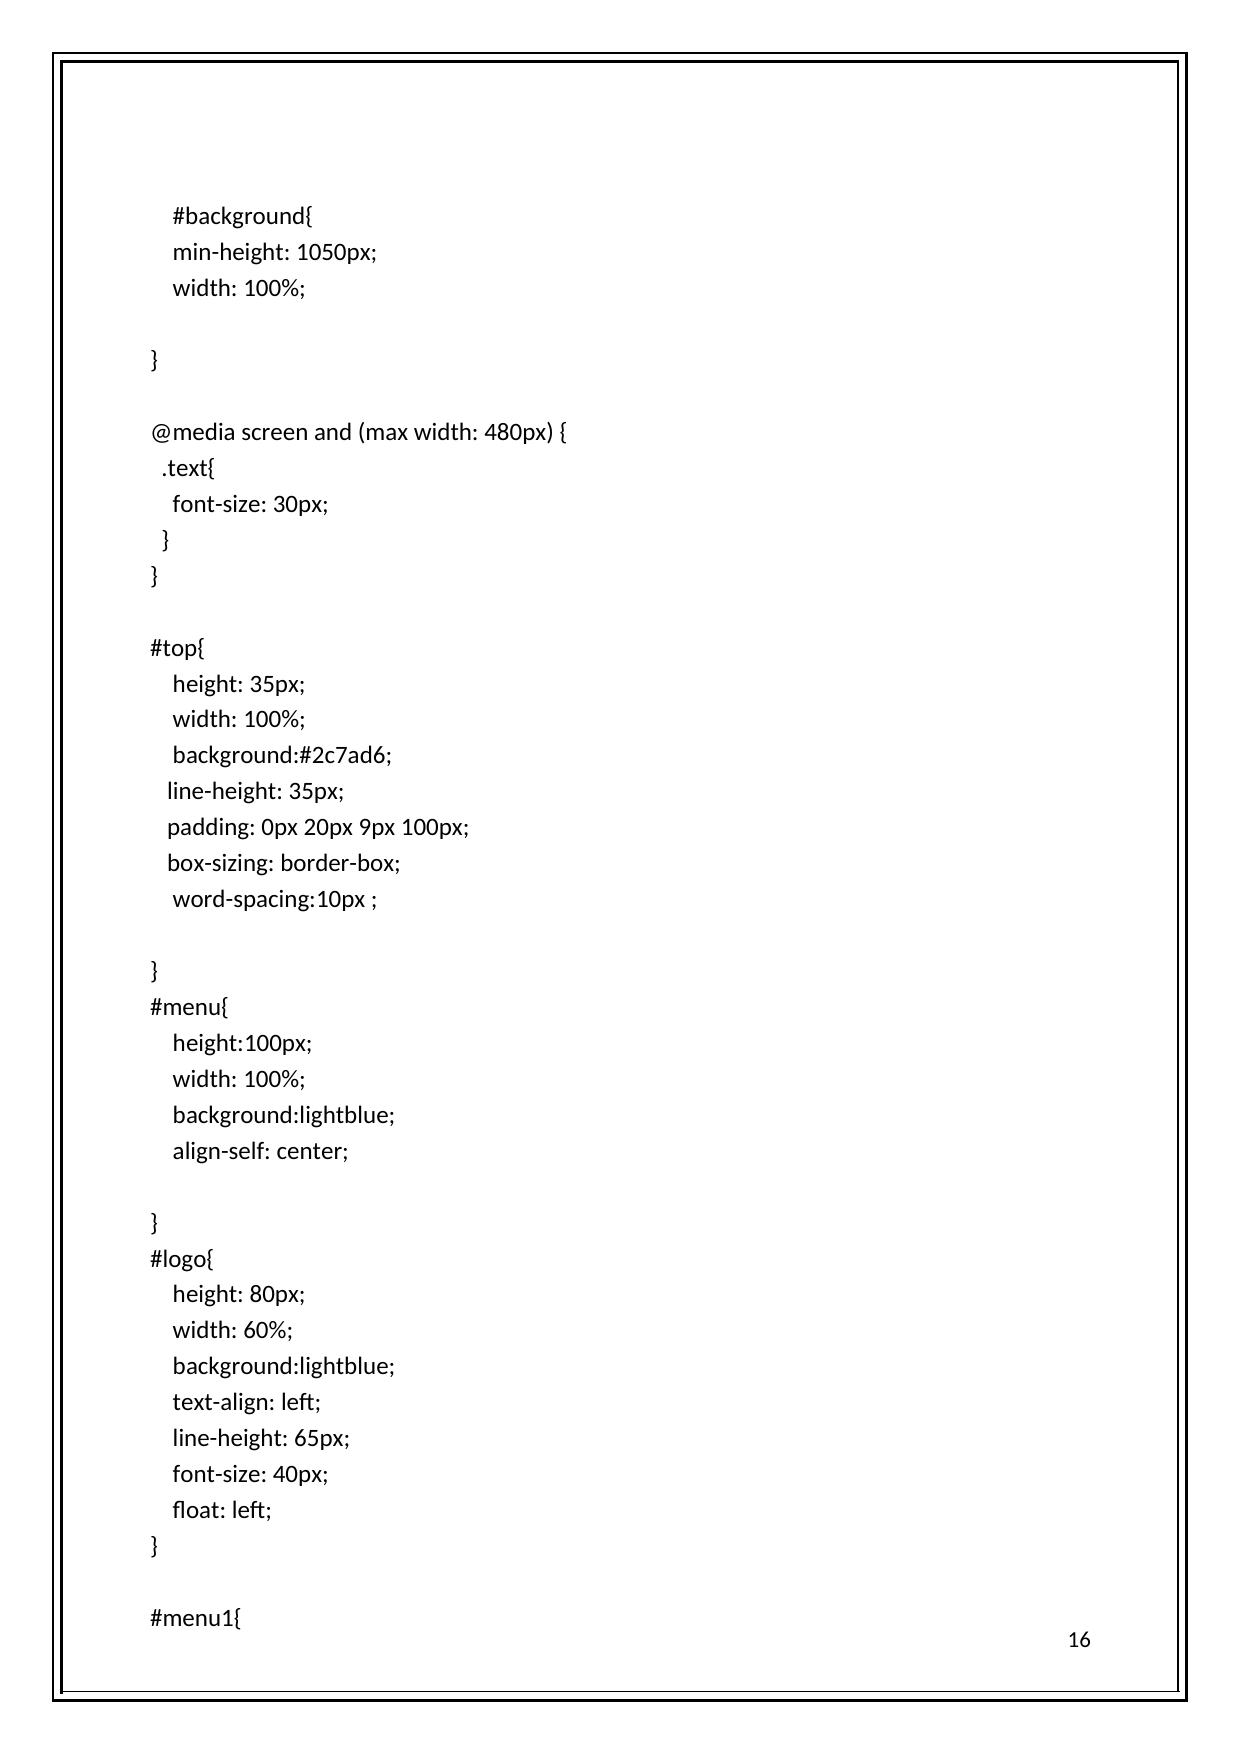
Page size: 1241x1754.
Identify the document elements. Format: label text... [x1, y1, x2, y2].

subtitle } [150, 1207, 1103, 1237]
subtitle .text{ [150, 452, 1103, 483]
subtitle } [150, 1530, 1103, 1561]
subtitle #menu{ [150, 991, 1103, 1022]
subtitle align-self: center; [150, 1135, 1103, 1165]
subtitle padding: 0px 20px 9px 100px; [150, 811, 1103, 842]
subtitle width: 100%; [150, 1063, 1103, 1093]
subtitle height: 80px; [150, 1279, 1103, 1309]
subtitle width: 100%; [150, 272, 1103, 303]
subtitle height: 35px; [150, 668, 1103, 698]
subtitle #top{ [150, 632, 1103, 662]
subtitle #menu1{ [150, 1602, 1103, 1633]
subtitle background:lightblue; [150, 1099, 1103, 1129]
subtitle } [150, 344, 1103, 375]
subtitle font-size: 30px; [150, 488, 1103, 518]
subtitle #logo{ [150, 1243, 1103, 1273]
subtitle @media screen and (max width: 480px) { [150, 416, 1103, 447]
subtitle line-height: 35px; [150, 776, 1103, 806]
subtitle box-sizing: border-box; [150, 847, 1103, 878]
subtitle background:lightblue; [150, 1351, 1103, 1381]
subtitle } [150, 524, 1103, 554]
subtitle height:100px; [150, 1027, 1103, 1058]
subtitle float: left; [150, 1494, 1103, 1525]
subtitle background:#2c7ad6; [150, 739, 1103, 770]
subtitle } [150, 560, 1103, 590]
subtitle word-spacing:10px ; [150, 883, 1103, 914]
subtitle font-size: 40px; [150, 1458, 1103, 1489]
subtitle line-height: 65px; [150, 1422, 1103, 1453]
subtitle } [150, 955, 1103, 986]
subtitle text-align: left; [150, 1386, 1103, 1417]
subtitle width: 60%; [150, 1314, 1103, 1345]
subtitle #background{ [150, 201, 1103, 231]
subtitle min-height: 1050px; [150, 236, 1103, 267]
subtitle width: 100%; [150, 704, 1103, 734]
